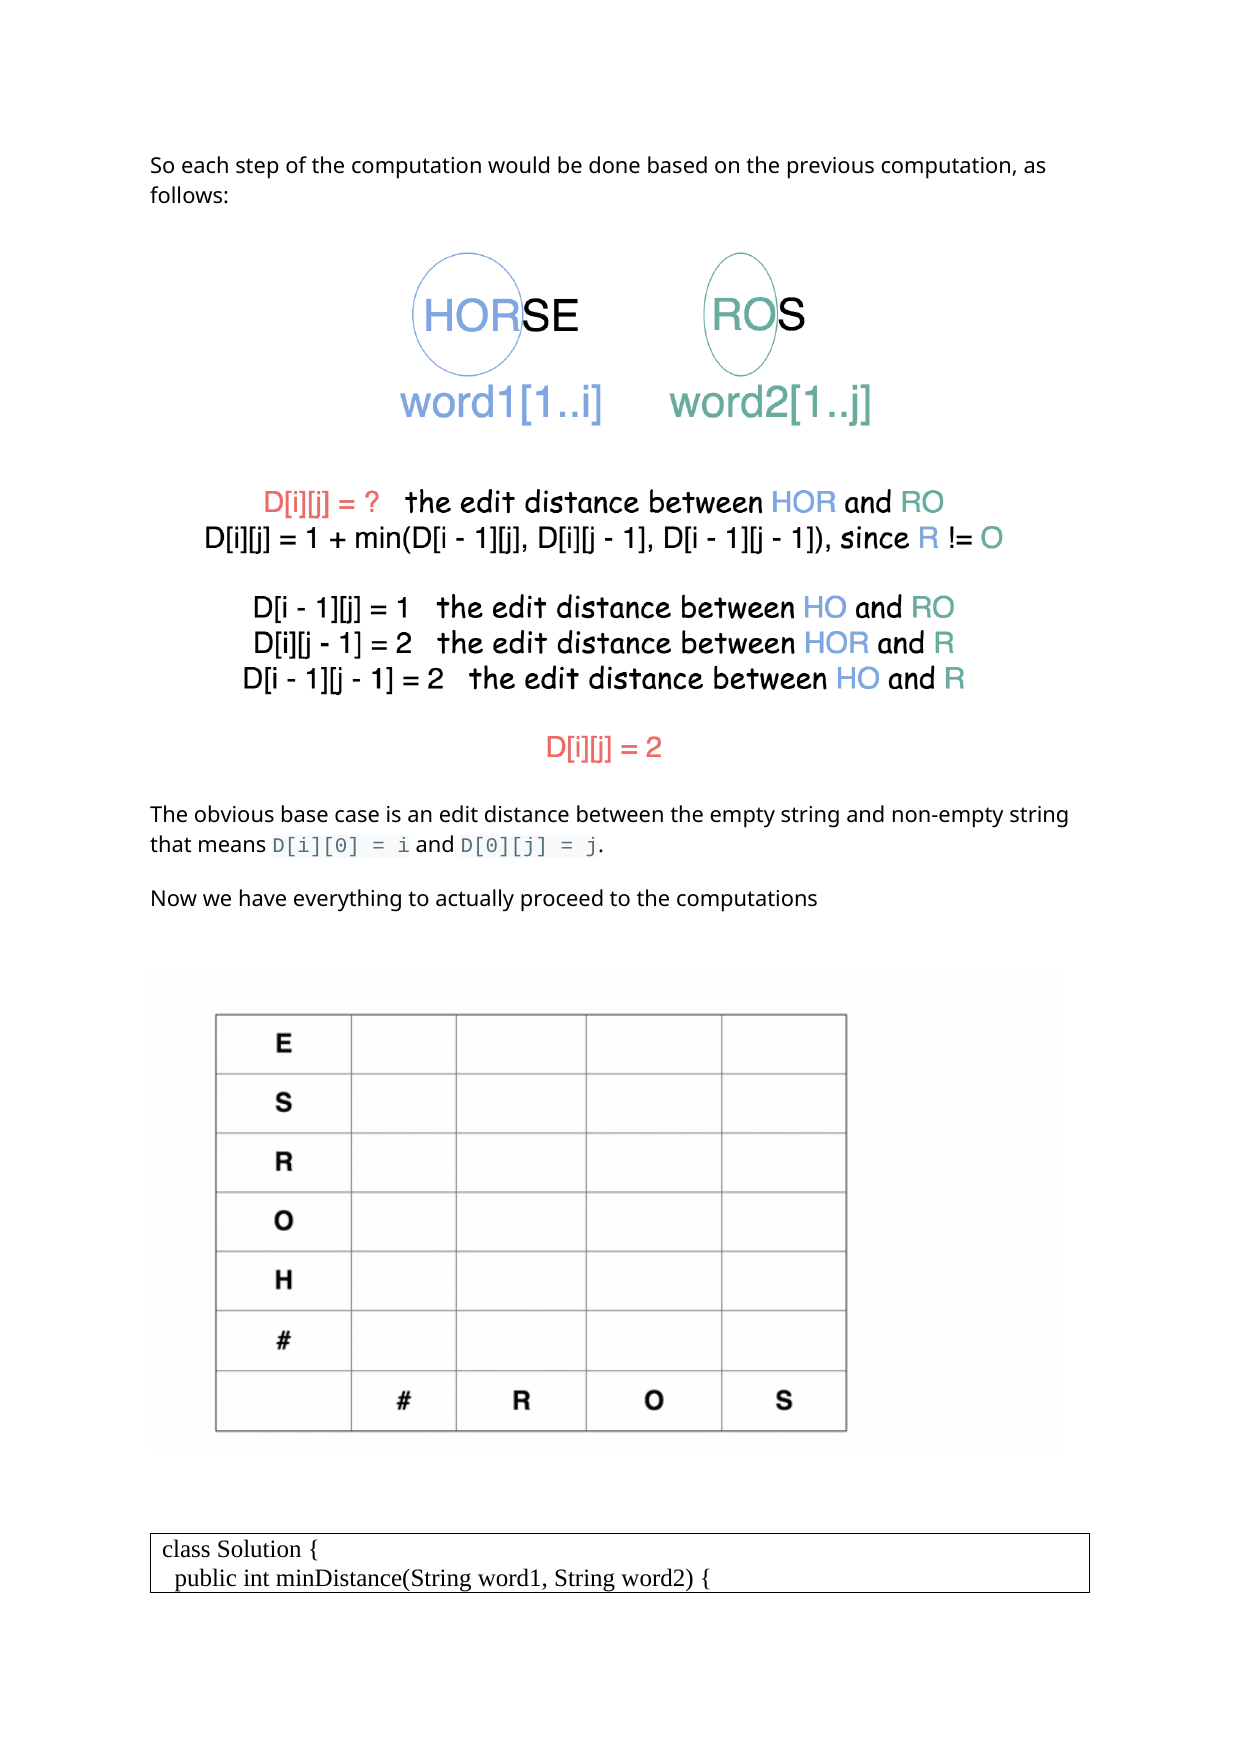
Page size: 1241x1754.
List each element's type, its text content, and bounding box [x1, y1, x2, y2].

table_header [151, 1534, 1089, 1592]
text So each step of the computation would be done based on the previous computation, as follows: [150, 150, 1090, 209]
text The obvious base case is an edit distance between the empty string and non-empty string that means D[i][0] = i and D[0][j] = j. [150, 799, 1090, 858]
text Now we have everything to actually proceed to the computations [150, 883, 1090, 913]
picture [150, 234, 1091, 774]
picture [150, 967, 1060, 1454]
